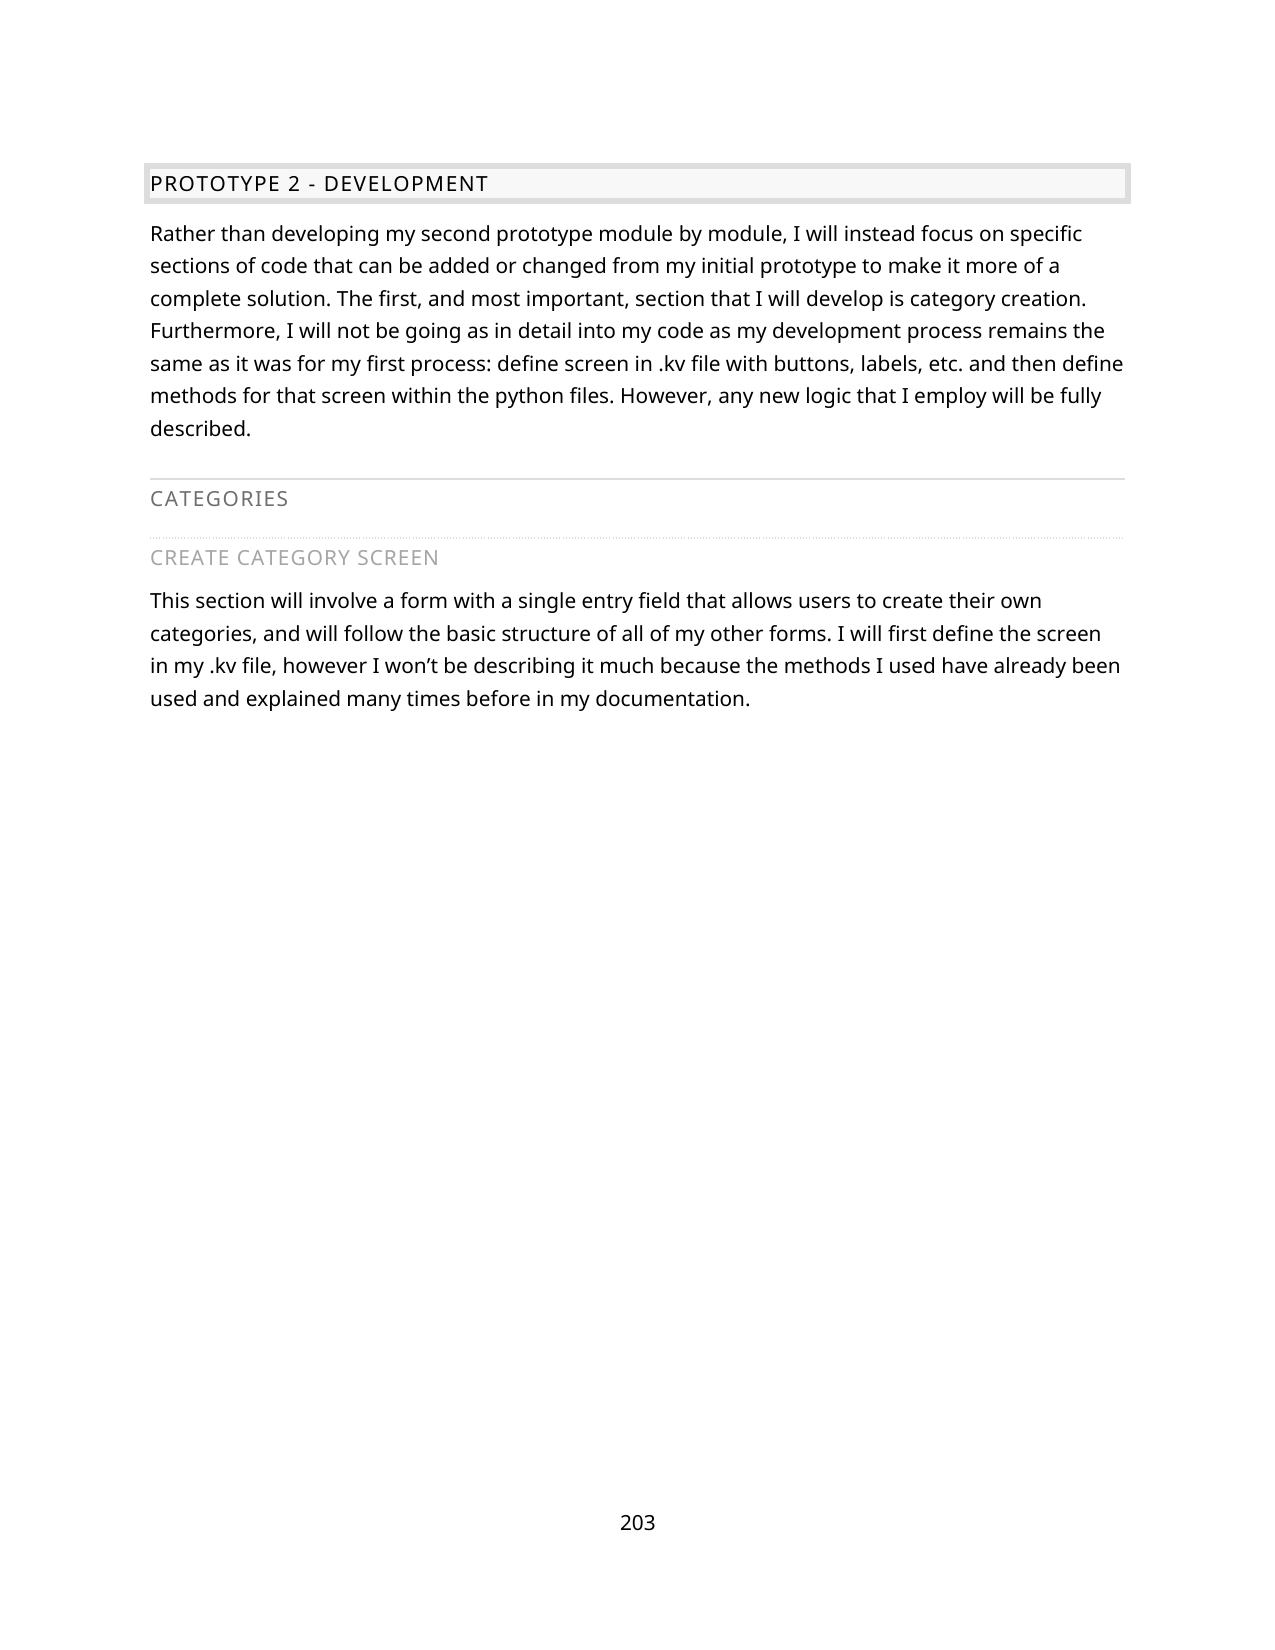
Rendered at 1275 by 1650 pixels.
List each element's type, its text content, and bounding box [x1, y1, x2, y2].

subtitle Categories [150, 480, 1125, 512]
text This section will involve a form with a single entry field that allows users to create their own categories, and will follow the basic structure of all of my other forms. I will first define the screen in my .kv file, however I won’t be describing it much because the methods I used have already been used and explained many times before in my documentation. [150, 586, 1125, 712]
text Rather than developing my second prototype module by module, I will instead focus on specific sections of code that can be added or changed from my initial prototype to make it more of a complete solution. The first, and most important, section that I will develop is category creation. Furthermore, I will not be going as in detail into my code as my development process remains the same as it was for my first process: define screen in .kv file with buttons, labels, etc. and then define methods for that screen within the python files. However, any new logic that I employ will be fully described. [150, 219, 1125, 443]
subtitle Prototype 2 - development [150, 169, 1125, 198]
subtitle Create category screen [150, 537, 1125, 571]
